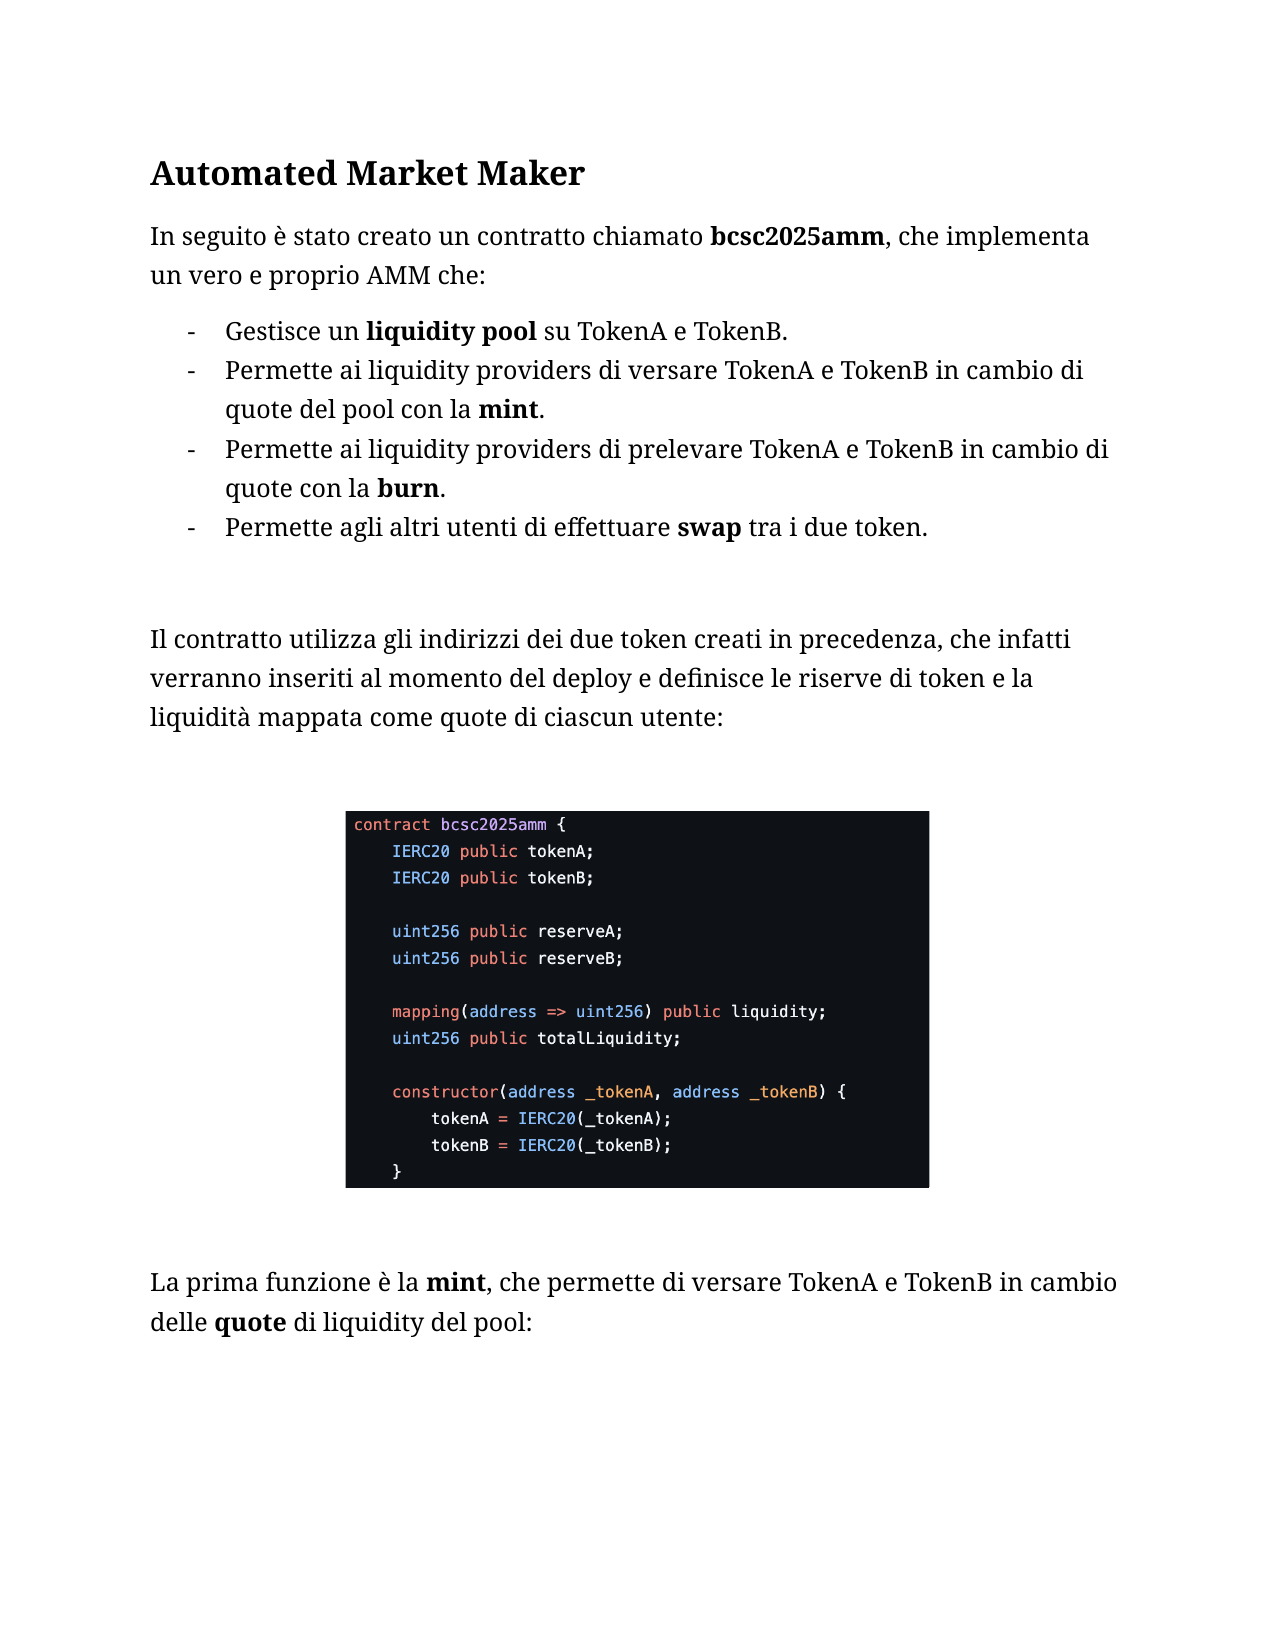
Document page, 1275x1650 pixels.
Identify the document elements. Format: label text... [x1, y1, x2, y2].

list Permette ai liquidity providers di prelevare TokenA e TokenB in cambio di quote con la burn. [187, 431, 1125, 504]
list Gestisce un liquidity pool su TokenA e TokenB. [187, 314, 1125, 348]
text Il contratto utilizza gli indirizzi dei due token creati in precedenza, che infatti verranno inseriti al momento del deploy e definisce le riserve di token e la liquidità mappata come quote di ciascun utente: [150, 621, 1125, 734]
picture [345, 811, 930, 1188]
subtitle Automated Market Maker [150, 150, 1125, 195]
list Permette agli altri utenti di effettuare swap tra i due token. [187, 510, 1125, 544]
text La prima funzione è la mint, che permette di versare TokenA e TokenB in cambio delle quote di liquidity del pool: [150, 1265, 1125, 1338]
list Permette ai liquidity providers di versare TokenA e TokenB in cambio di quote del pool con la mint. [187, 353, 1125, 426]
text In seguito è stato creato un contratto chiamato bcsc2025amm, che implementa un vero e proprio AMM che: [150, 219, 1125, 292]
